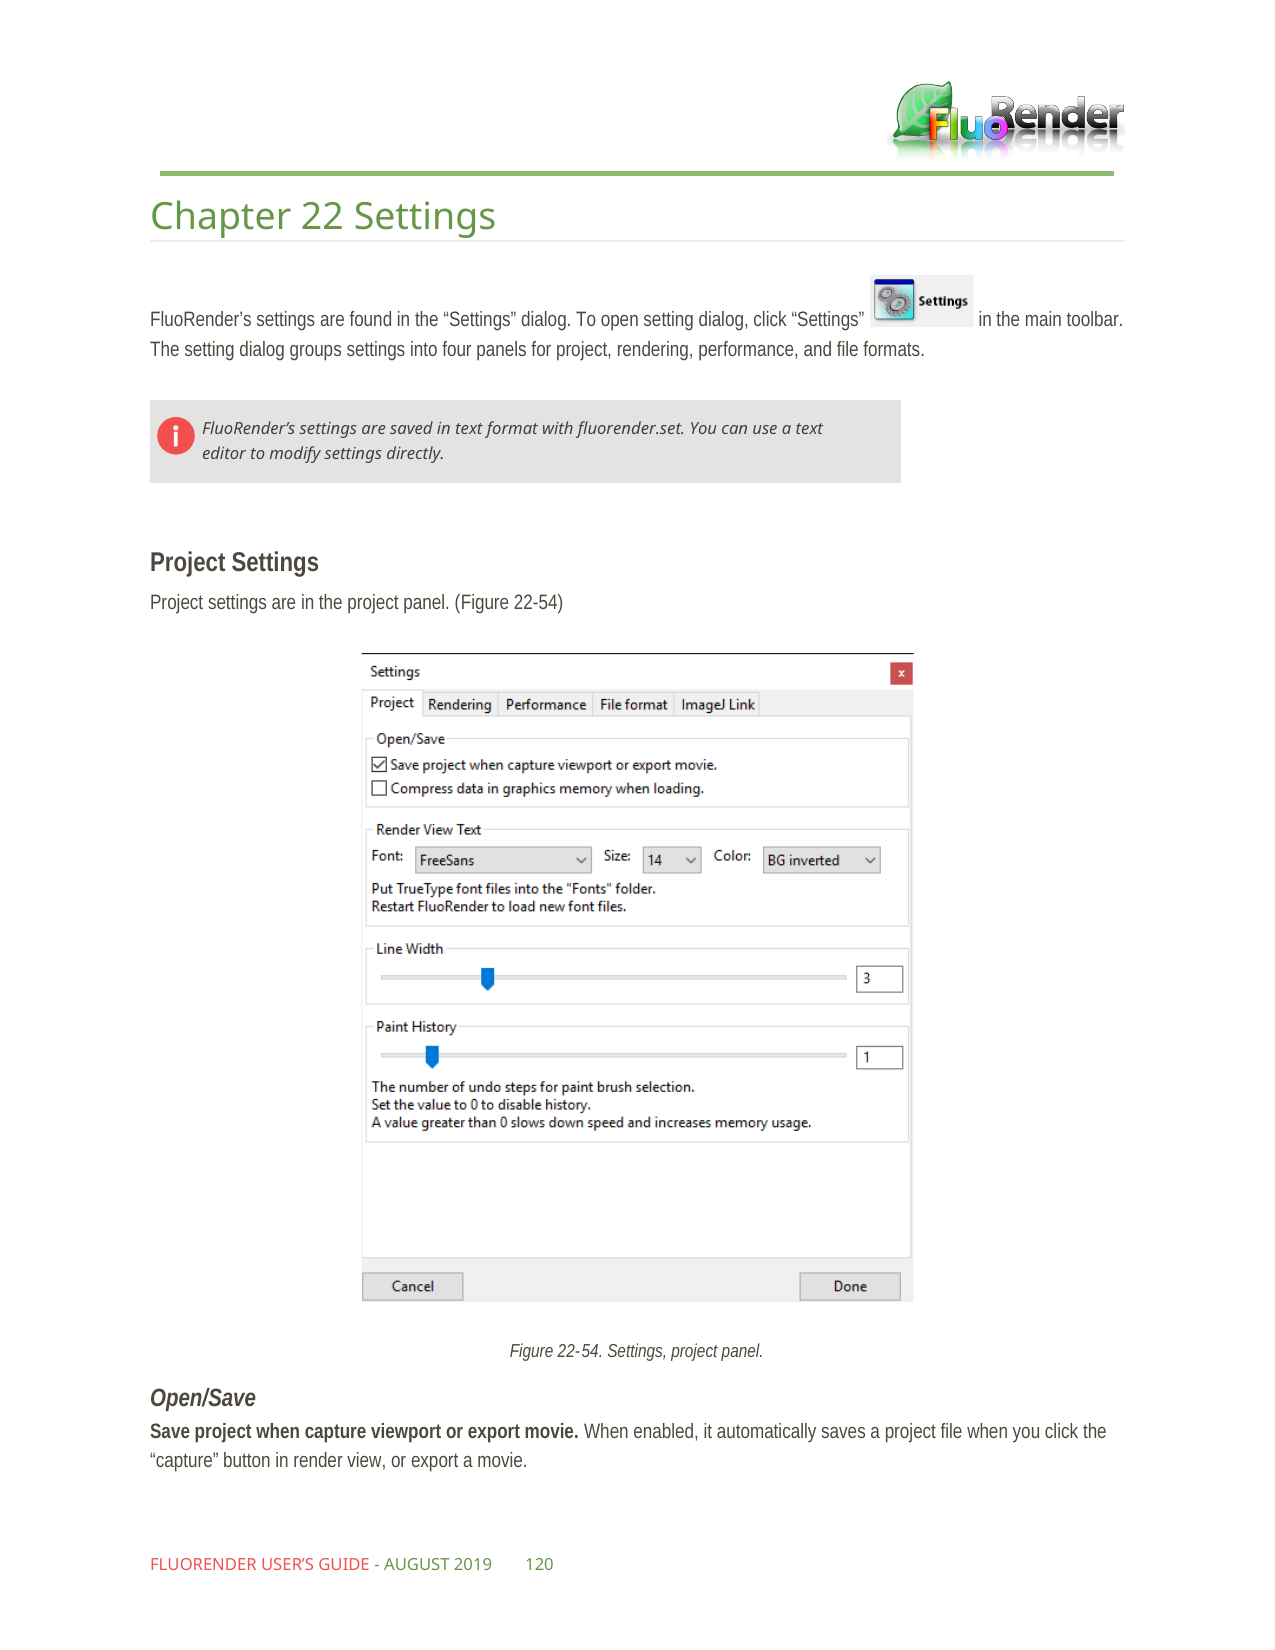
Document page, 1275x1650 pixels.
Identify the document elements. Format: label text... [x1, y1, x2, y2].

subtitle Project Settings [150, 546, 1125, 577]
text FluoRender’s settings are found in the “Settings” dialog. To open setting dialog, click “Settings” in the main toolbar. The setting dialog groups settings into four panels for project, rendering, performance, and file formats. [150, 276, 1125, 361]
picture [361, 653, 914, 1302]
text Save project when capture viewport or export movie. When enabled, it automatically saves a project file when you click the “capture” button in render view, or export a movie. [150, 1418, 1125, 1472]
subtitle Settings [150, 189, 1125, 240]
picture [887, 75, 1125, 165]
picture [870, 275, 974, 327]
subtitle Open/Save [150, 1383, 1125, 1411]
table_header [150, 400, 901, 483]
